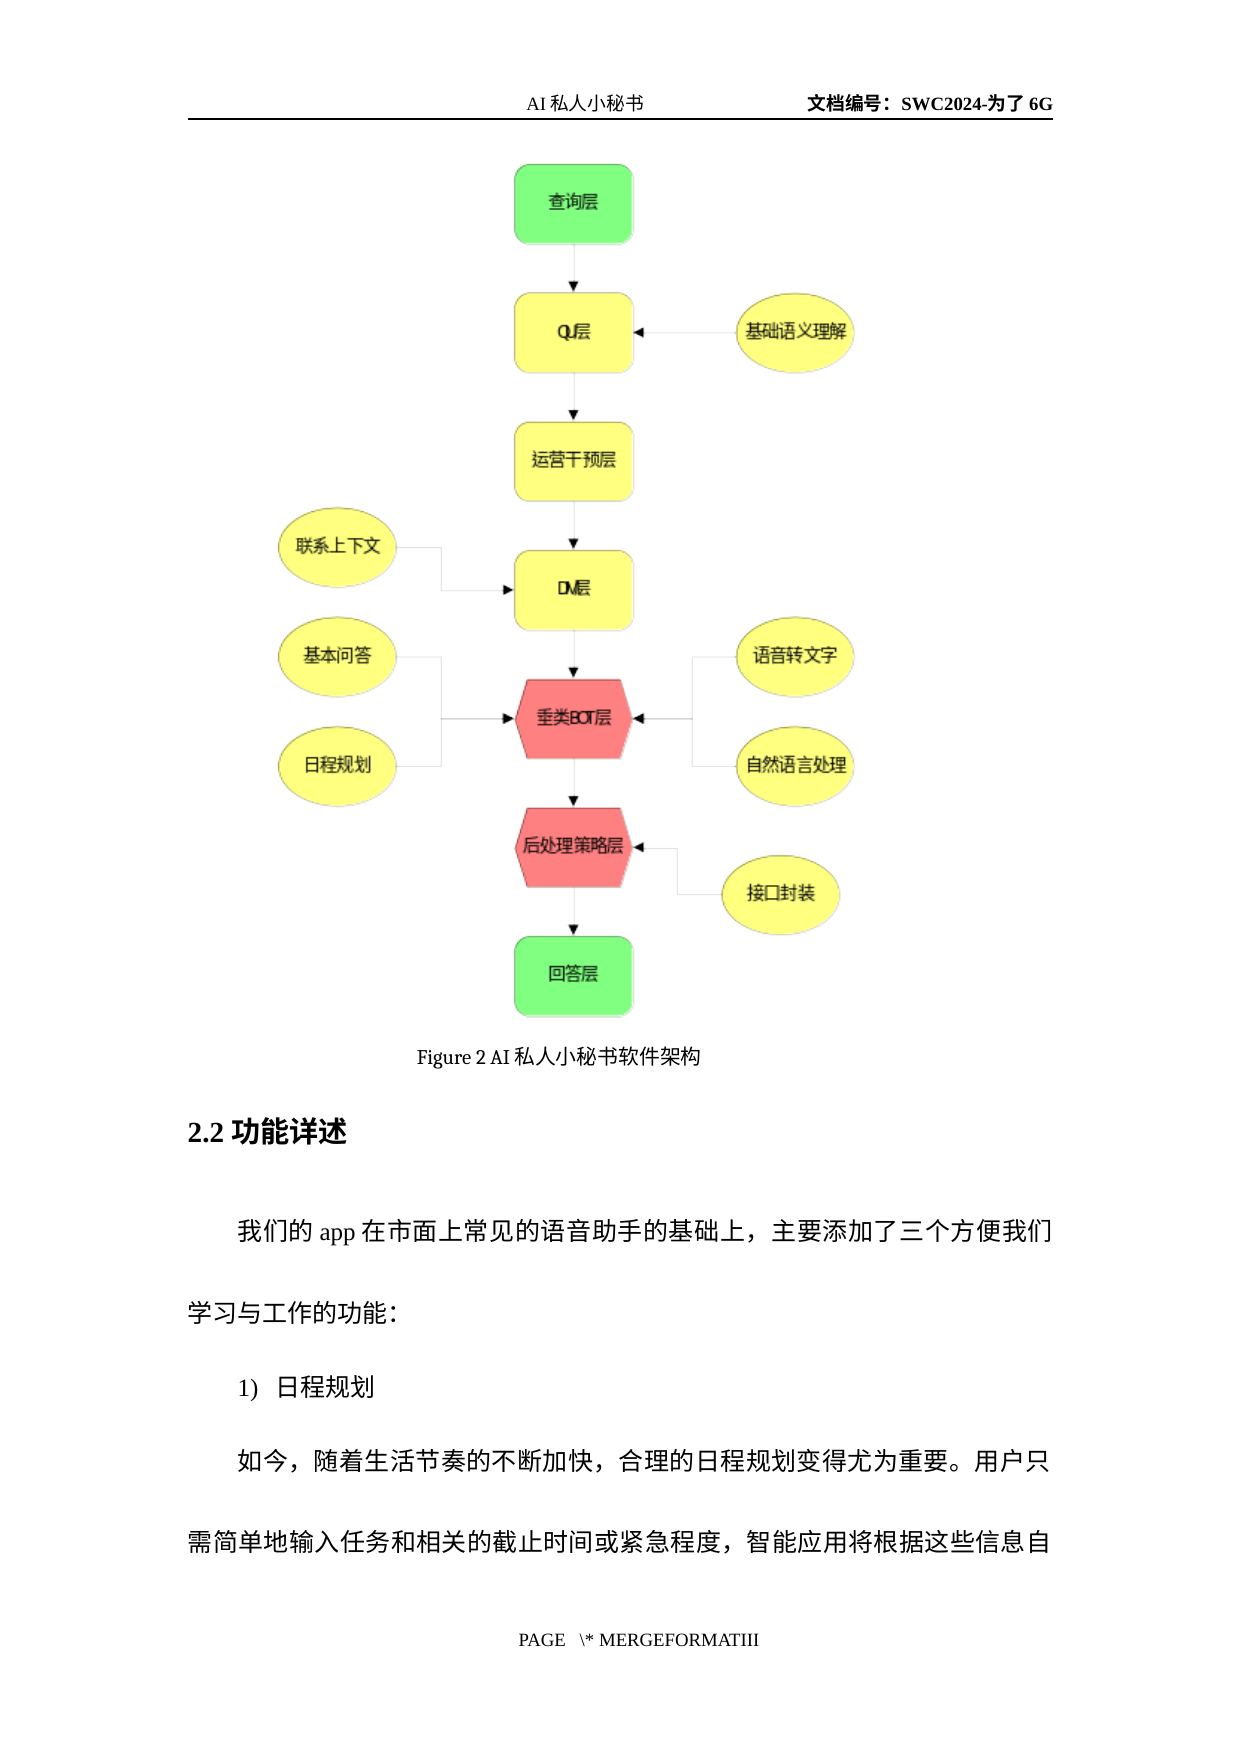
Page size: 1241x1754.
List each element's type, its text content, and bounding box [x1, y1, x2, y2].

text Figure 2 AI私人小秘书软件架构 [187, 1039, 1053, 1072]
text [187, 1427, 1053, 1573]
text 1) 日程规划 [187, 1353, 1053, 1418]
subtitle 功能详述 [187, 1097, 1053, 1162]
text 我们的app在市面上常见的语音助手的基础上，主要添加了三个方便我们学习与工作的功能： [187, 1197, 1053, 1344]
